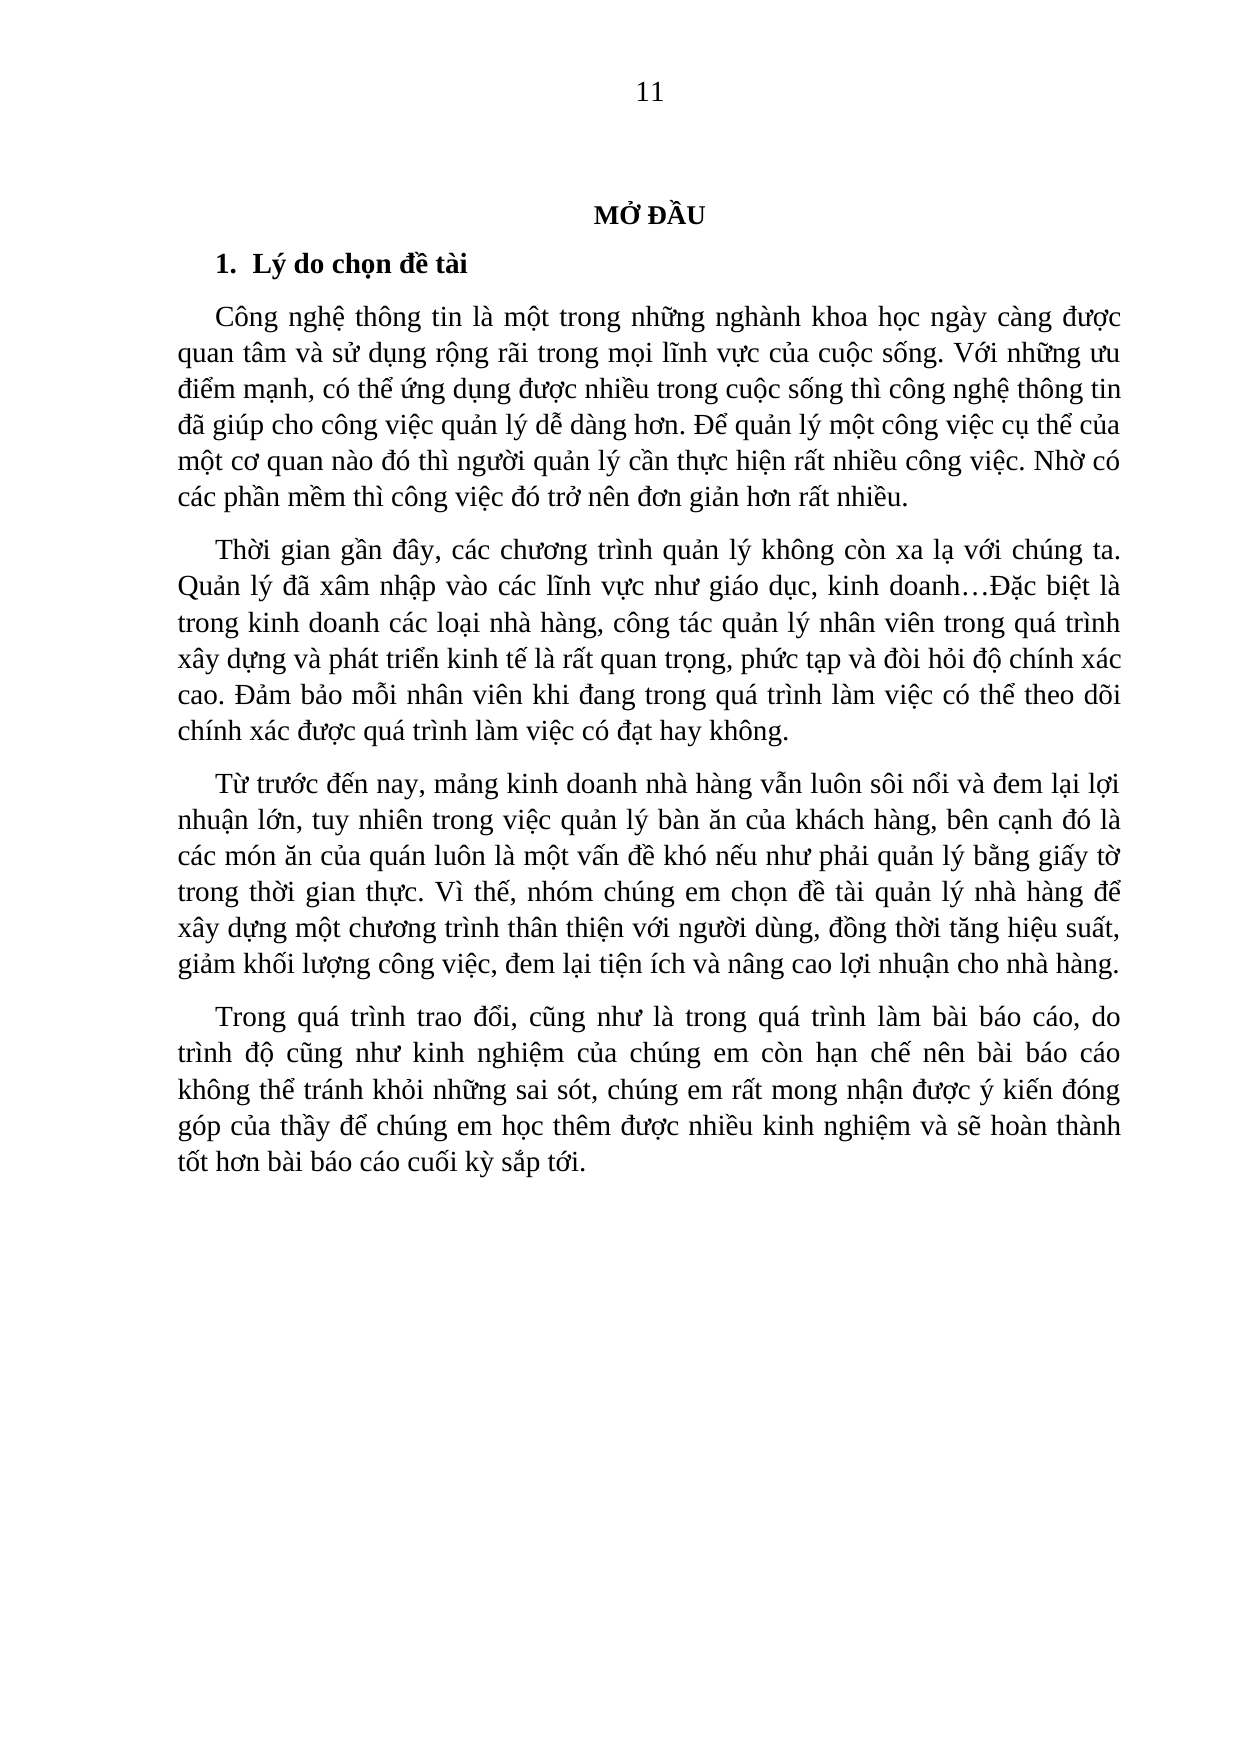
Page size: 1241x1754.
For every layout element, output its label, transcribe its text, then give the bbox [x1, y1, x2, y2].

text Thời gian gần đây, các chương trình quản lý không còn xa lạ với chúng ta. Quản lý đã xâm nhập vào các lĩnh vực như giáo dục, kinh doanh…Đặc biệt là trong kinh doanh các loại nhà hàng, công tác quản lý nhân viên trong quá trình xây dựng và phát triển kinh tế là rất quan trọng, phức tạp và đòi hỏi độ chính xác cao. Đảm bảo mỗi nhân viên khi đang trong quá trình làm việc có thể theo dõi chính xác được quá trình làm việc có đạt hay không. [177, 532, 1122, 747]
text Trong quá trình trao đổi, cũng như là trong quá trình làm bài báo cáo, do trình độ cũng như kinh nghiệm của chúng em còn hạn chế nên bài báo cáo không thể tránh khỏi những sai sót, chúng em rất mong nhận được ý kiến đóng góp của thầy để chúng em học thêm được nhiều kinh nghiệm và sẽ hoàn thành tốt hơn bài báo cáo cuối kỳ sắp tới. [177, 999, 1122, 1178]
subtitle MỞ ĐẦU [177, 199, 1122, 231]
list Lý do chọn đề tài [215, 246, 1122, 279]
text Công nghệ thông tin là một trong những nghành khoa học ngày càng được quan tâm và sử dụng rộng rãi trong mọi lĩnh vực của cuộc sống. Với những ưu điểm mạnh, có thể ứng dụng được nhiều trong cuộc sống thì công nghệ thông tin đã giúp cho công việc quản lý dễ dàng hơn. Để quản lý một công việc cụ thể của một cơ quan nào đó thì người quản lý cần thực hiện rất nhiều công việc. Nhờ có các phần mềm thì công việc đó trở nên đơn giản hơn rất nhiều. [177, 299, 1122, 513]
text Từ trước đến nay, mảng kinh doanh nhà hàng vẫn luôn sôi nổi và đem lại lợi nhuận lớn, tuy nhiên trong việc quản lý bàn ăn của khách hàng, bên cạnh đó là các món ăn của quán luôn là một vấn đề khó nếu như phải quản lý bằng giấy tờ trong thời gian thực. Vì thế, nhóm chúng em chọn đề tài quản lý nhà hàng để xây dựng một chương trình thân thiện với người dùng, đồng thời tăng hiệu suất, giảm khối lượng công việc, đem lại tiện ích và nâng cao lợi nhuận cho nhà hàng. [177, 766, 1122, 980]
